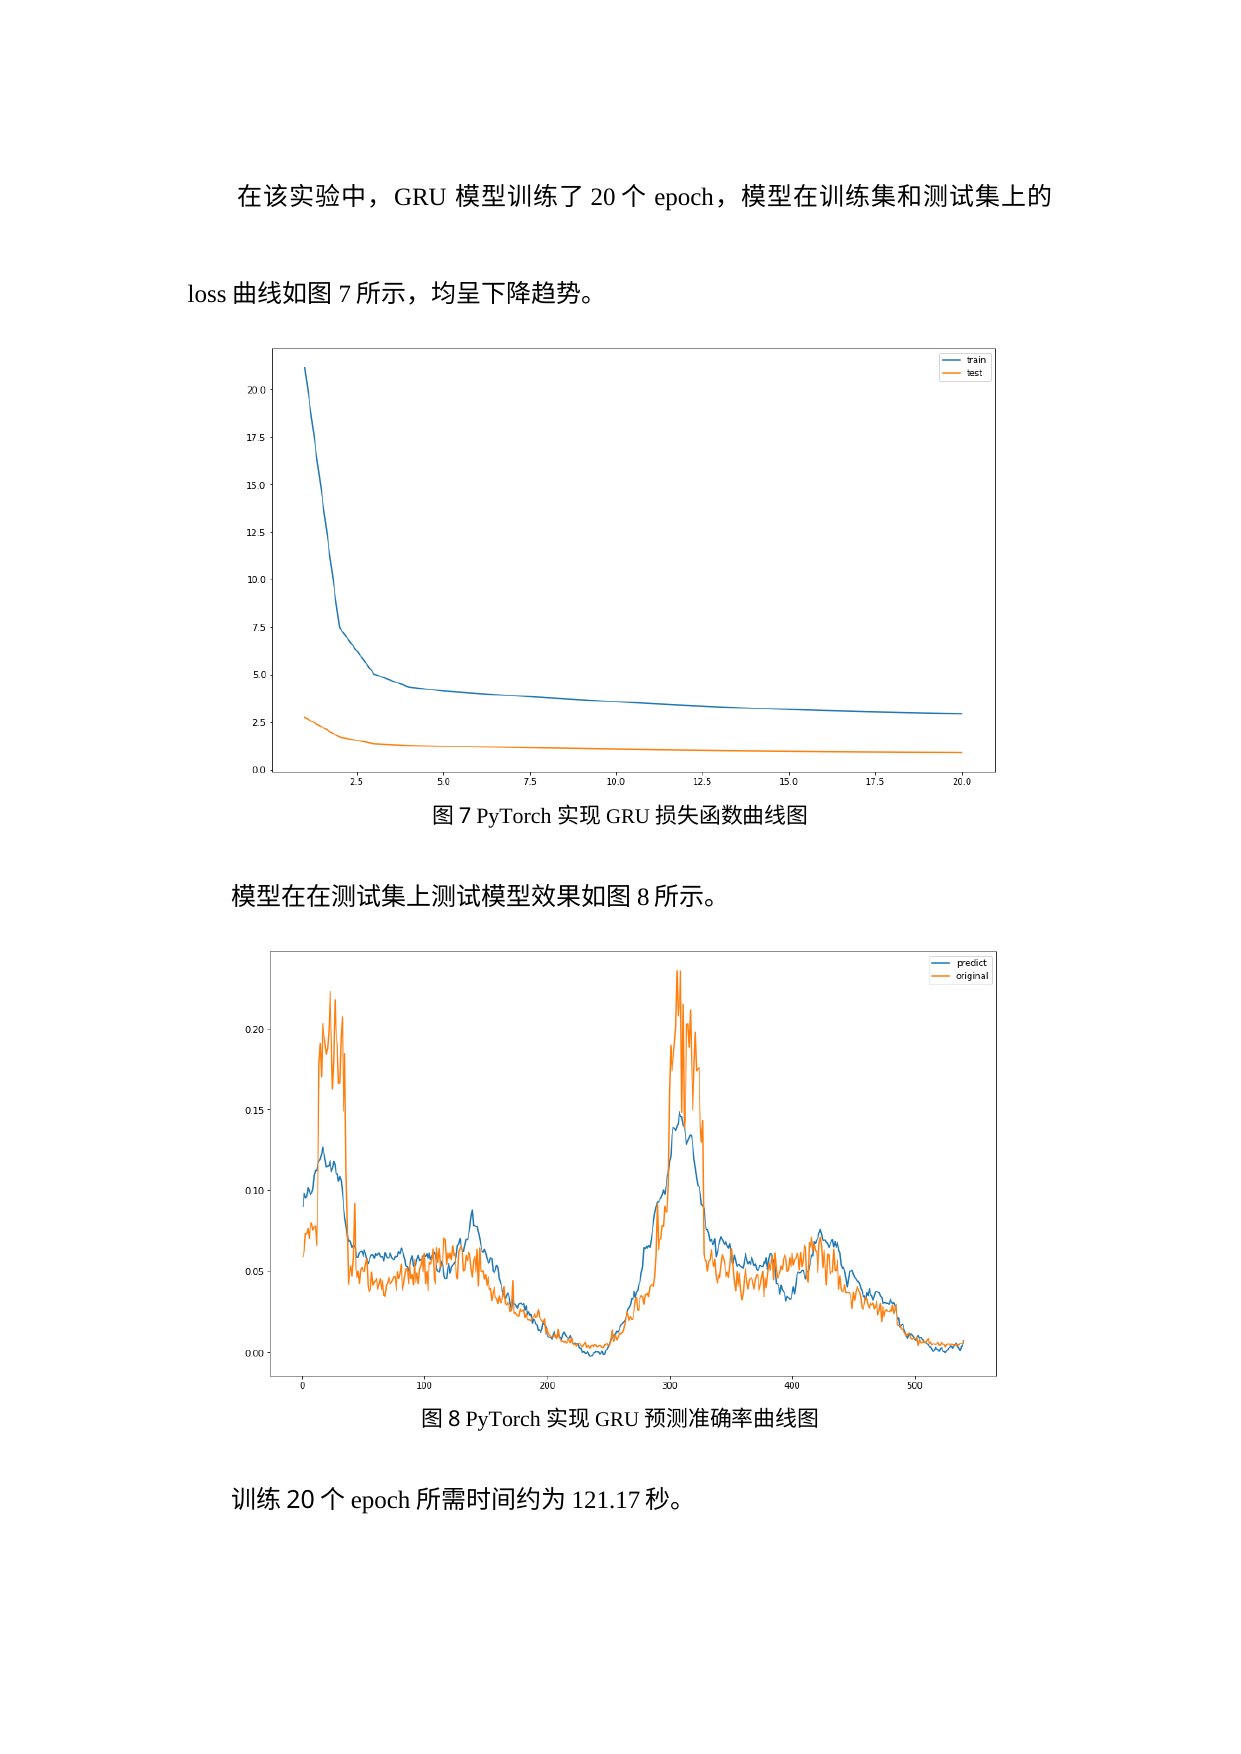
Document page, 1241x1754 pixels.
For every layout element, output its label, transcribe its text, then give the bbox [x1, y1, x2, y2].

text 图 8 PyTorch 实现 GRU 预测准确率曲线图 [187, 1400, 1053, 1433]
picture [238, 945, 1002, 1396]
text 训练20个 epoch 所需时间约为121.17秒。 [187, 1465, 1053, 1530]
picture [240, 342, 1000, 792]
text 模型在在测试集上测试模型效果如图 8所示。 [187, 862, 1053, 927]
text 图 7 PyTorch 实现 GRU 损失函数曲线图 [187, 798, 1053, 830]
text 在该实验中，GRU 模型训练了20个 epoch，模型在训练集和测试集上的 loss 曲线如图 7所示，均呈下降趋势。 [187, 162, 1053, 324]
